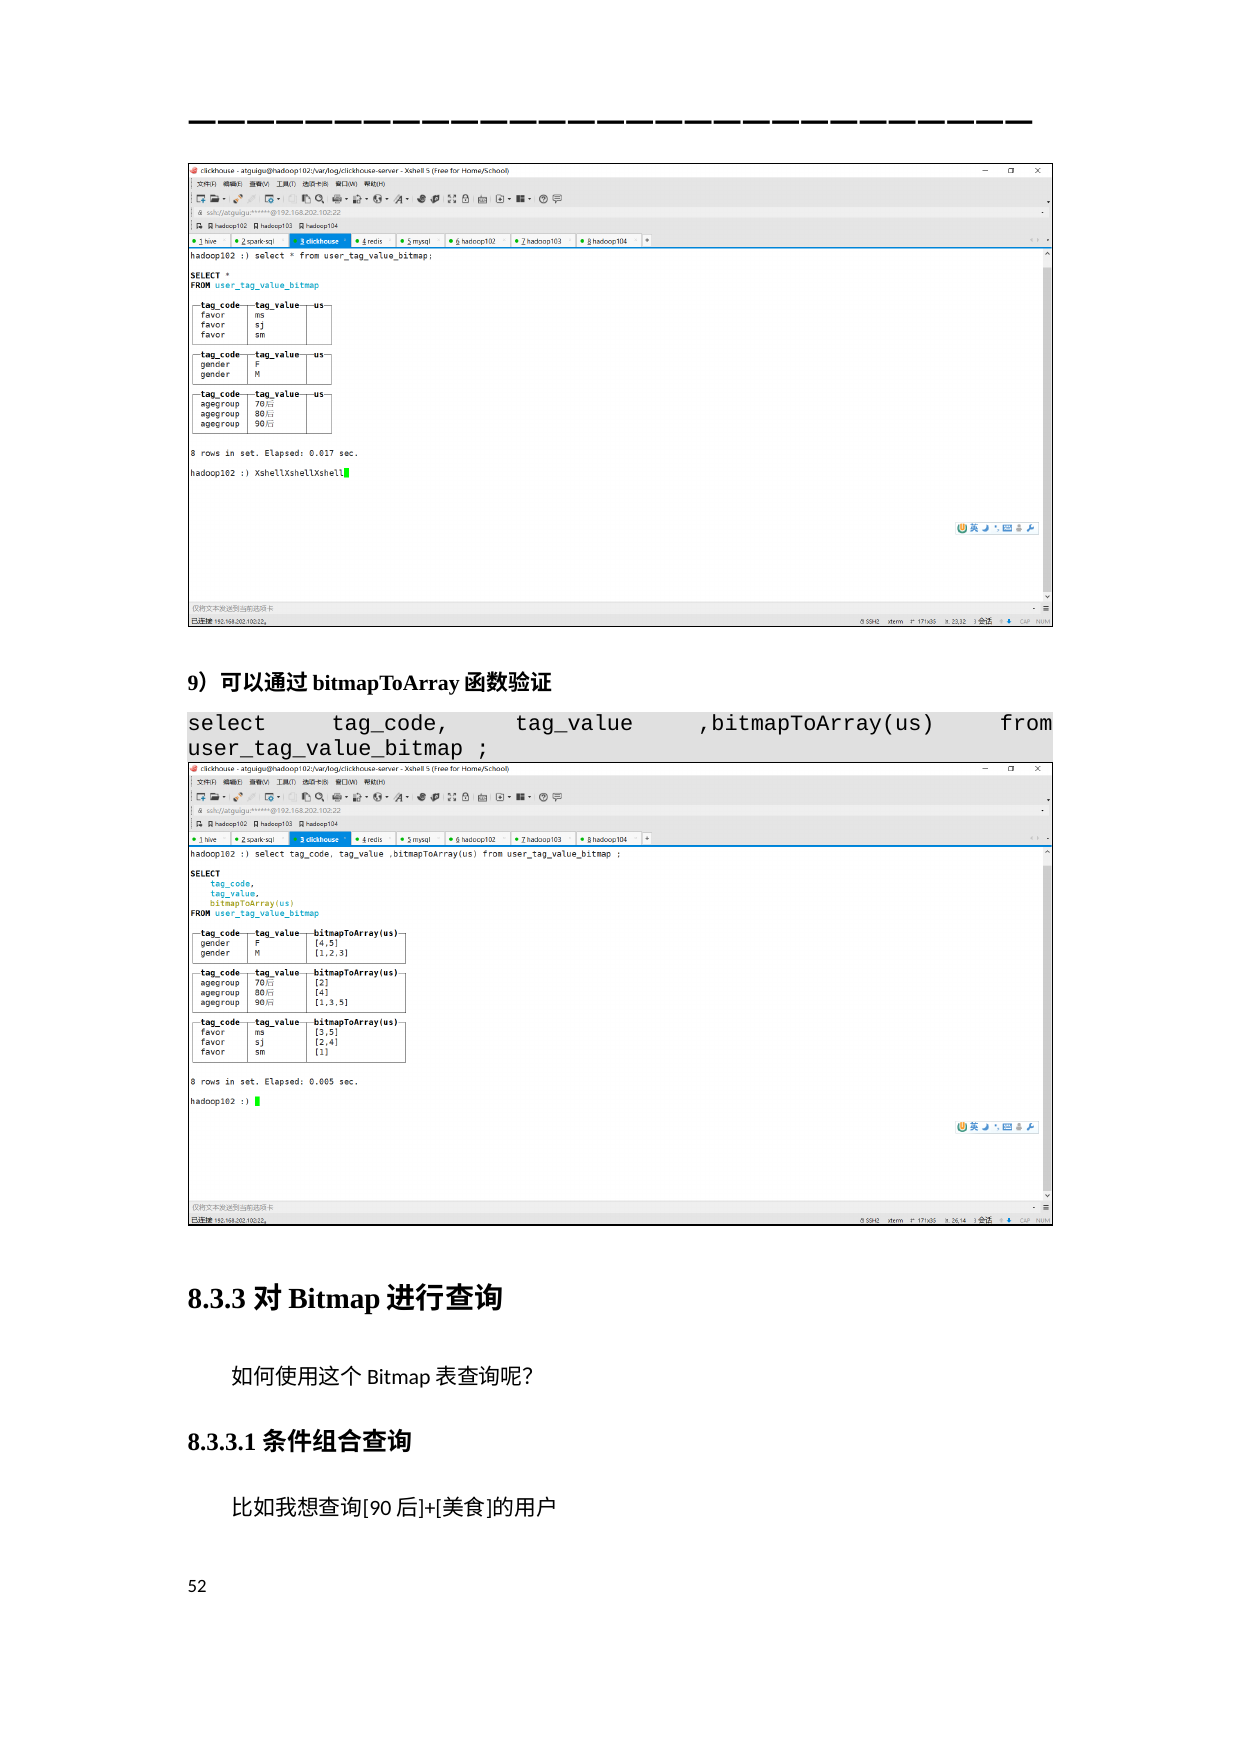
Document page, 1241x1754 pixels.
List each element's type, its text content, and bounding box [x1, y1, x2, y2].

text 8.3.3.1 条件组合查询 [187, 1407, 1053, 1472]
text 如何使用这个Bitmap表查询呢？ [187, 1358, 1053, 1391]
picture [189, 164, 1052, 626]
subtitle 8.3.3 对Bitmap进行查询 [187, 1263, 1053, 1328]
picture [189, 763, 1052, 1224]
text 9）可以通过bitmapToArray函数验证 [187, 664, 1053, 697]
text select tag_code, tag_value ,bitmapToArray(us) from user_tag_value_bitmap ; [187, 712, 1053, 762]
text 比如我想查询[90后]+[美食]的用户 [187, 1490, 1053, 1522]
